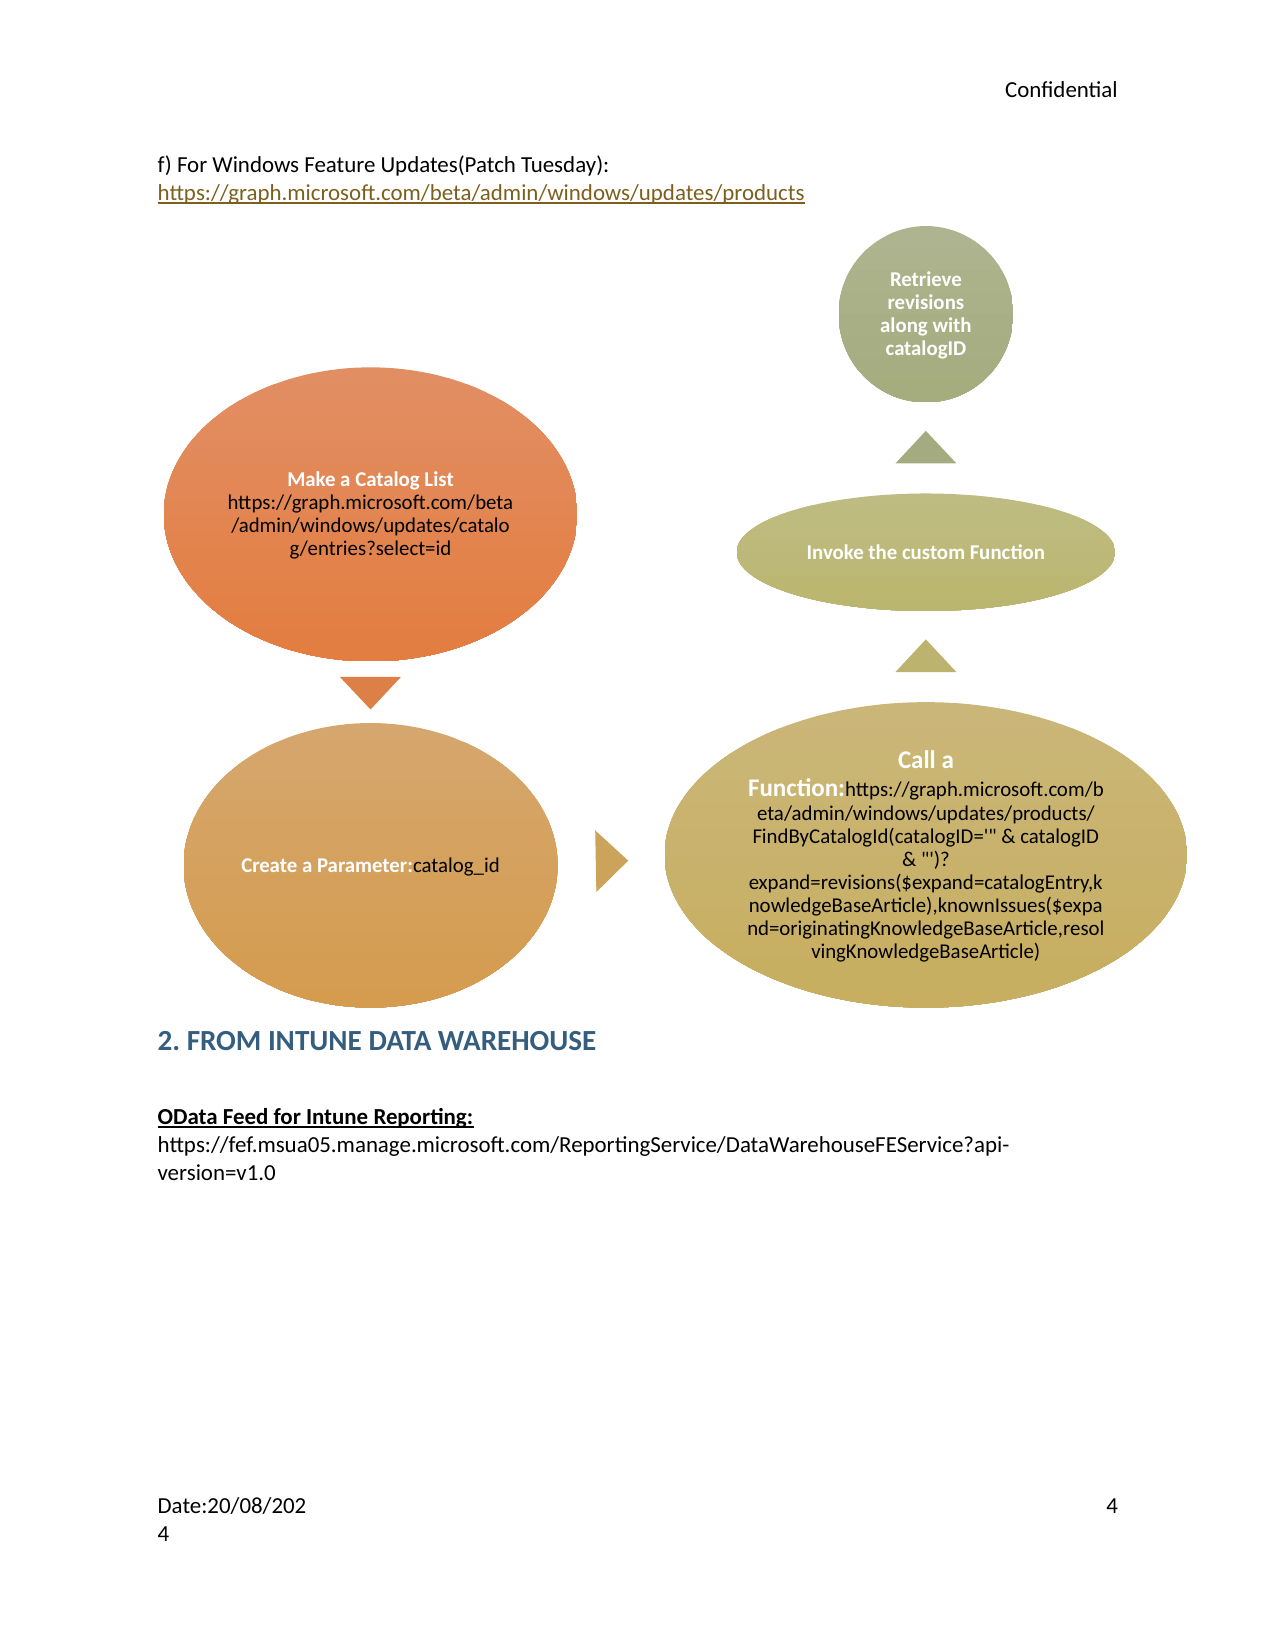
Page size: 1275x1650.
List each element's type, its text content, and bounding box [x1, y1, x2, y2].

subtitle 2. From intune Data Warehouse [157, 1022, 1117, 1057]
text OData Feed for Intune Reporting: https://fef.msua05.manage.microsoft.com/ReportingService/DataWarehouseFEService?api-version=v1.0 [157, 1102, 1117, 1186]
text f) For Windows Feature Updates(Patch Tuesday): https://graph.microsoft.com/beta/admin/windows/updates/products [157, 150, 1117, 206]
